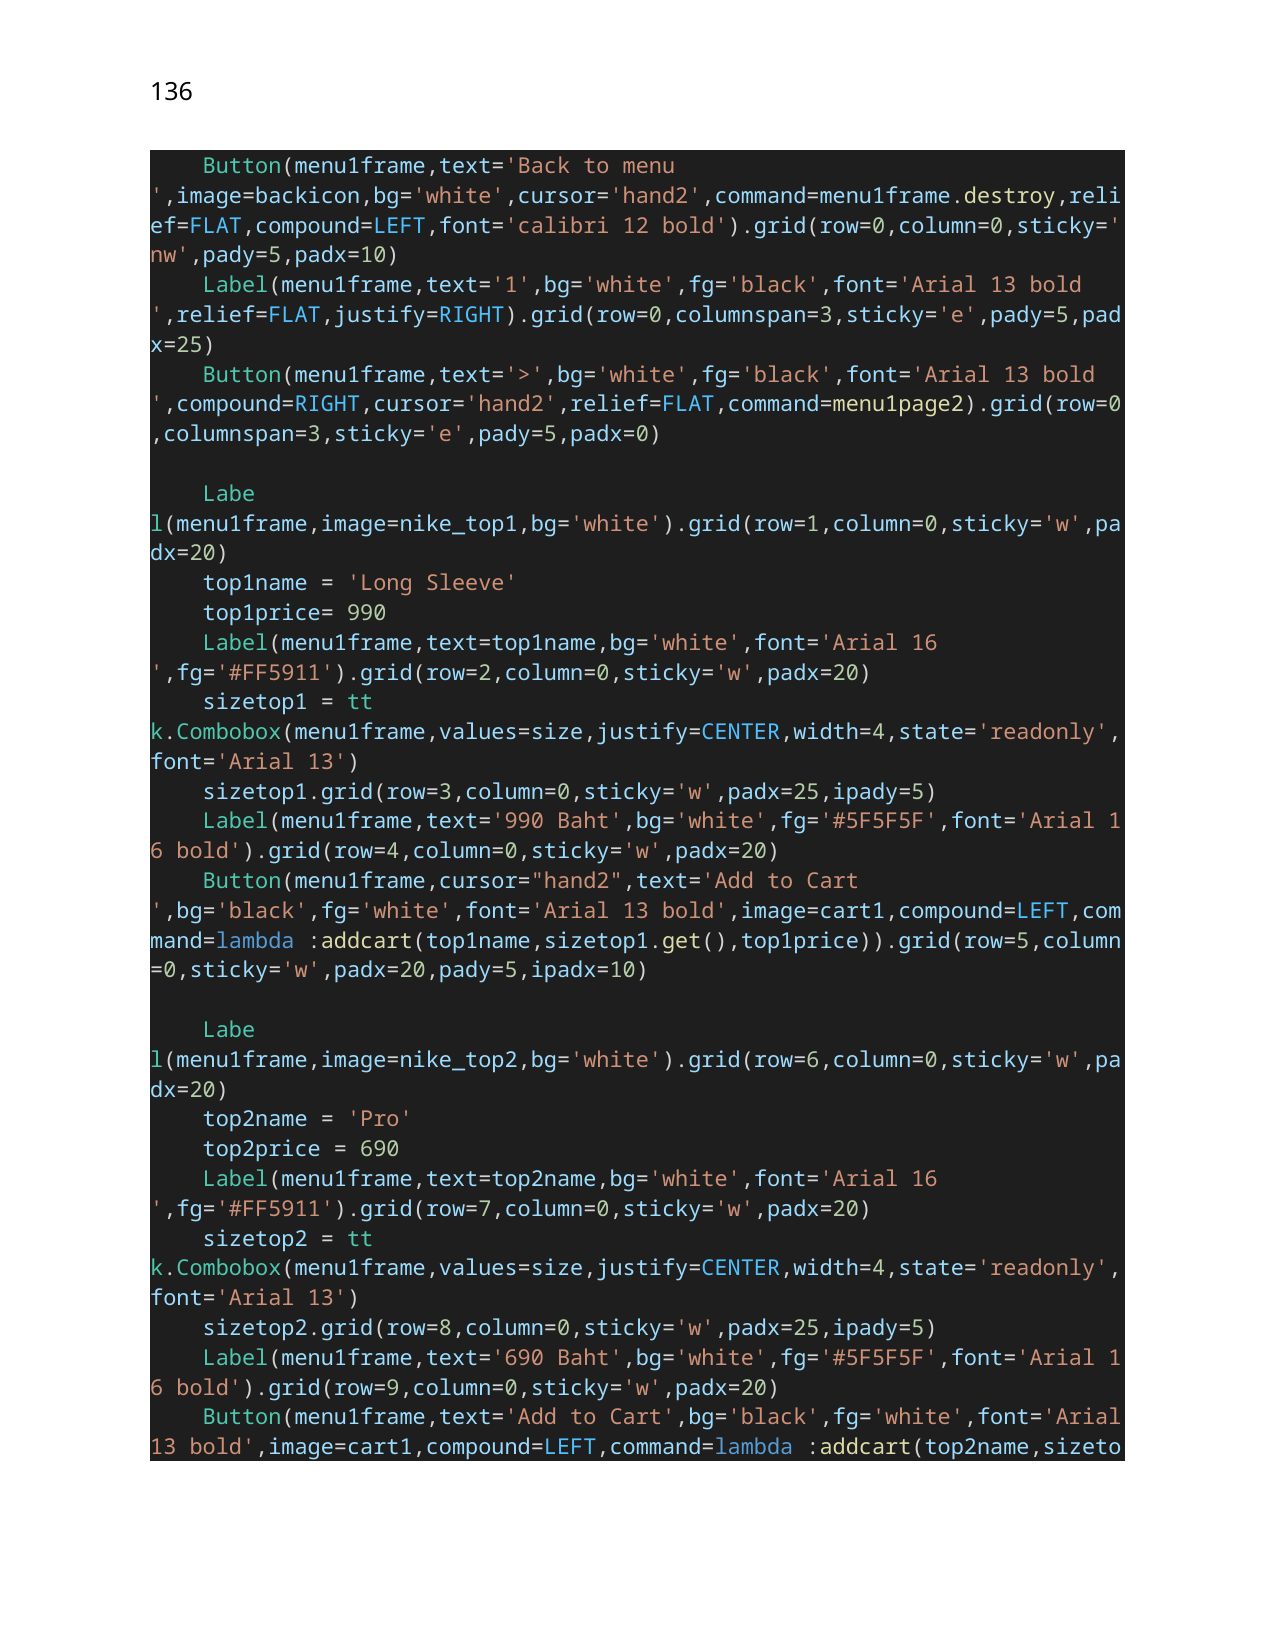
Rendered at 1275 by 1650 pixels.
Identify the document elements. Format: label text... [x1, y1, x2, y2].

text sizetop1.grid(row=3,column=0,sticky='w',padx=25,ipady=5) [150, 776, 1125, 805]
text sizetop2 = ttk.Combobox(menu1frame,values=size,justify=CENTER,width=4,state='readonly',font='Arial 13') [150, 1222, 1125, 1312]
text Button(menu1frame,text='Back to menu',image=backicon,bg='white',cursor='hand2',command=menu1frame.destroy,relief=FLAT,compound=LEFT,font='calibri 12 bold').grid(row=0,column=0,sticky='nw',pady=5,padx=10) [150, 150, 1125, 269]
text Label(menu1frame,text='990 Baht',bg='white',fg='#5F5F5F',font='Arial 16 bold').grid(row=4,column=0,sticky='w',padx=20) [150, 805, 1125, 865]
text sizetop2.grid(row=8,column=0,sticky='w',padx=25,ipady=5) [150, 1312, 1125, 1342]
text Label(menu1frame,text='690 Baht',bg='white',fg='#5F5F5F',font='Arial 16 bold').grid(row=9,column=0,sticky='w',padx=20) [150, 1342, 1125, 1401]
text Label(menu1frame,text=top1name,bg='white',font='Arial 16',fg='#FF5911').grid(row=2,column=0,sticky='w',padx=20) [150, 627, 1125, 686]
text Label(menu1frame,image=nike_top1,bg='white').grid(row=1,column=0,sticky='w',padx=20) [150, 478, 1125, 567]
text Label(menu1frame,text=top2name,bg='white',font='Arial 16',fg='#FF5911').grid(row=7,column=0,sticky='w',padx=20) [150, 1163, 1125, 1222]
text top1price= 990 [150, 597, 1125, 627]
text top2price = 690 [150, 1133, 1125, 1163]
text top2name = 'Pro' [150, 1103, 1125, 1133]
text Label(menu1frame,text='1',bg='white',fg='black',font='Arial 13 bold',relief=FLAT,justify=RIGHT).grid(row=0,columnspan=3,sticky='e',pady=5,padx=25) [150, 269, 1125, 358]
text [150, 1401, 1125, 1461]
text Button(menu1frame,text='>',bg='white',fg='black',font='Arial 13 bold',compound=RIGHT,cursor='hand2',relief=FLAT,command=menu1page2).grid(row=0,columnspan=3,sticky='e',pady=5,padx=0) [150, 358, 1125, 448]
text Button(menu1frame,cursor="hand2",text='Add to Cart',bg='black',fg='white',font='Arial 13 bold',image=cart1,compound=LEFT,command=lambda :addcart(top1name,sizetop1.get(),top1price)).grid(row=5,column=0,sticky='w',padx=20,pady=5,ipadx=10) [150, 865, 1125, 984]
text sizetop1 = ttk.Combobox(menu1frame,values=size,justify=CENTER,width=4,state='readonly',font='Arial 13') [150, 686, 1125, 776]
text Label(menu1frame,image=nike_top2,bg='white').grid(row=6,column=0,sticky='w',padx=20) [150, 1014, 1125, 1103]
text top1name = 'Long Sleeve' [150, 567, 1125, 597]
